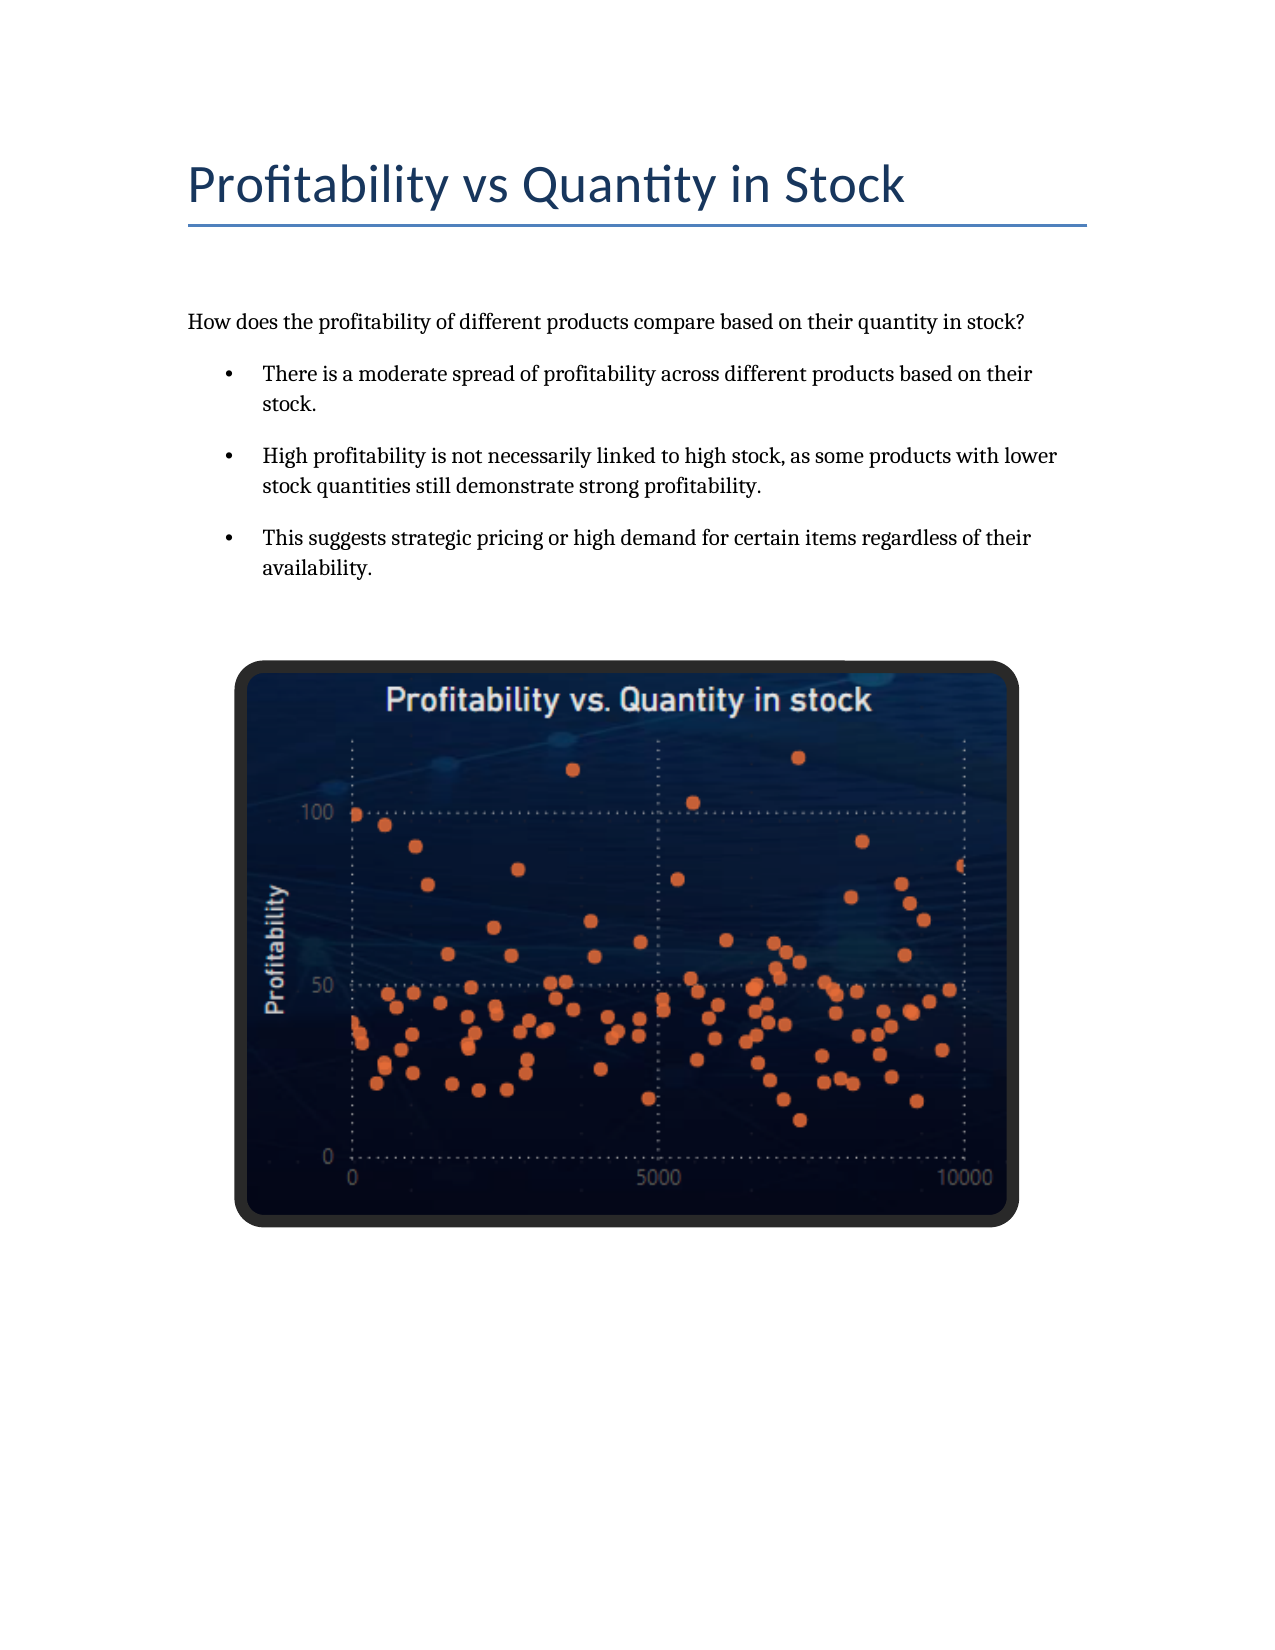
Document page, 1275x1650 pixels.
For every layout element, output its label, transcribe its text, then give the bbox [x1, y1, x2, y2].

picture [247, 673, 1006, 1214]
text How does the profitability of different products compare based on their quantity in stock? [187, 309, 1087, 335]
list There is a moderate spread of profitability across different products based on their stock. [225, 360, 1087, 417]
title Profitability vs Quantity in Stock [187, 150, 1087, 227]
list This suggests strategic pricing or high demand for certain items regardless of their availability. [225, 524, 1087, 581]
list High profitability is not necessarily linked to high stock, as some products with lower stock quantities still demonstrate strong profitability. [225, 442, 1087, 499]
